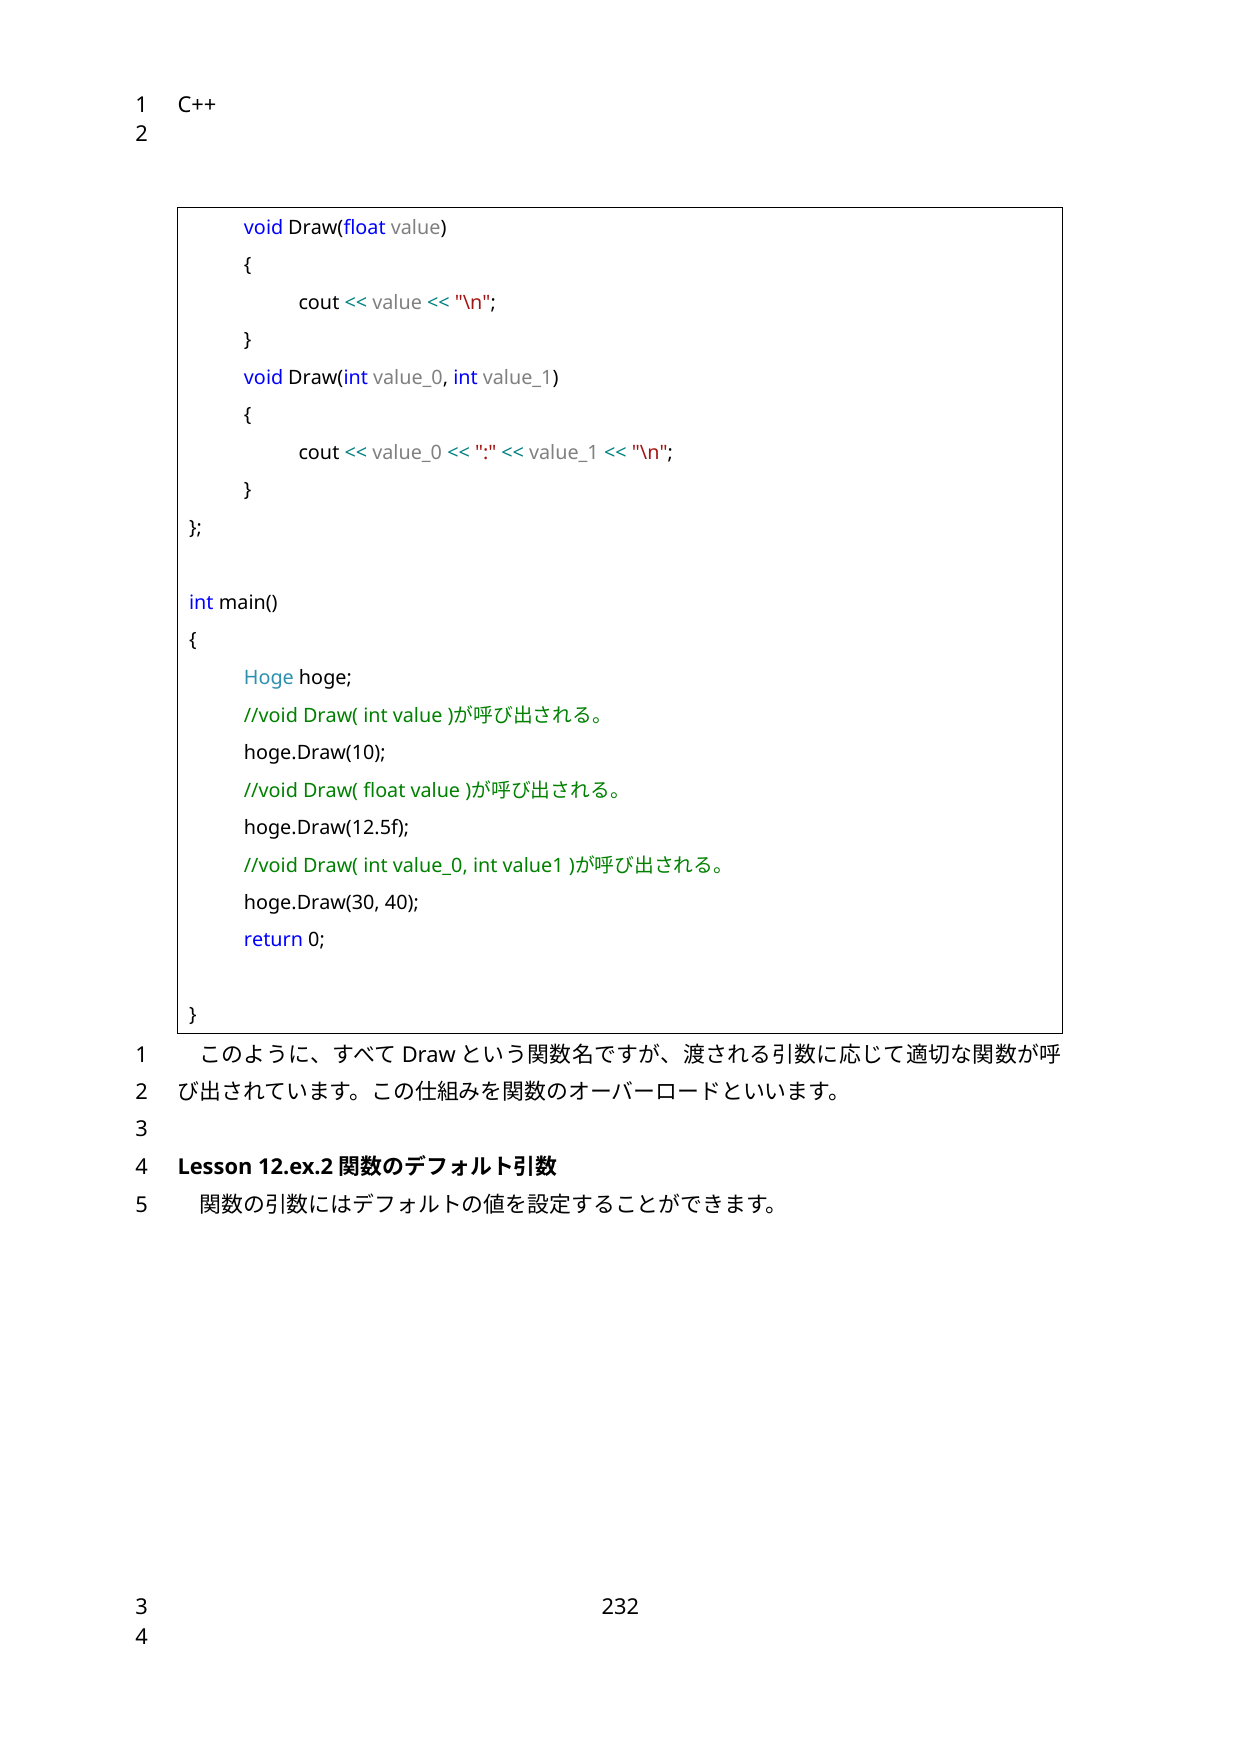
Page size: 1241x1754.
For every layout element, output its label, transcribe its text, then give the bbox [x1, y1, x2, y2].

text 関数の引数にはデフォルトの値を設定することができます。 [177, 1184, 1063, 1221]
text このように、すべてDrawという関数名ですが、渡される引数に応じて適切な関数が呼び出されています。この仕組みを関数のオーバーロードといいます。 [177, 1034, 1063, 1109]
subtitle Lesson 12.ex.2 関数のデフォルト引数 [177, 1146, 1063, 1184]
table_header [178, 208, 1062, 1033]
